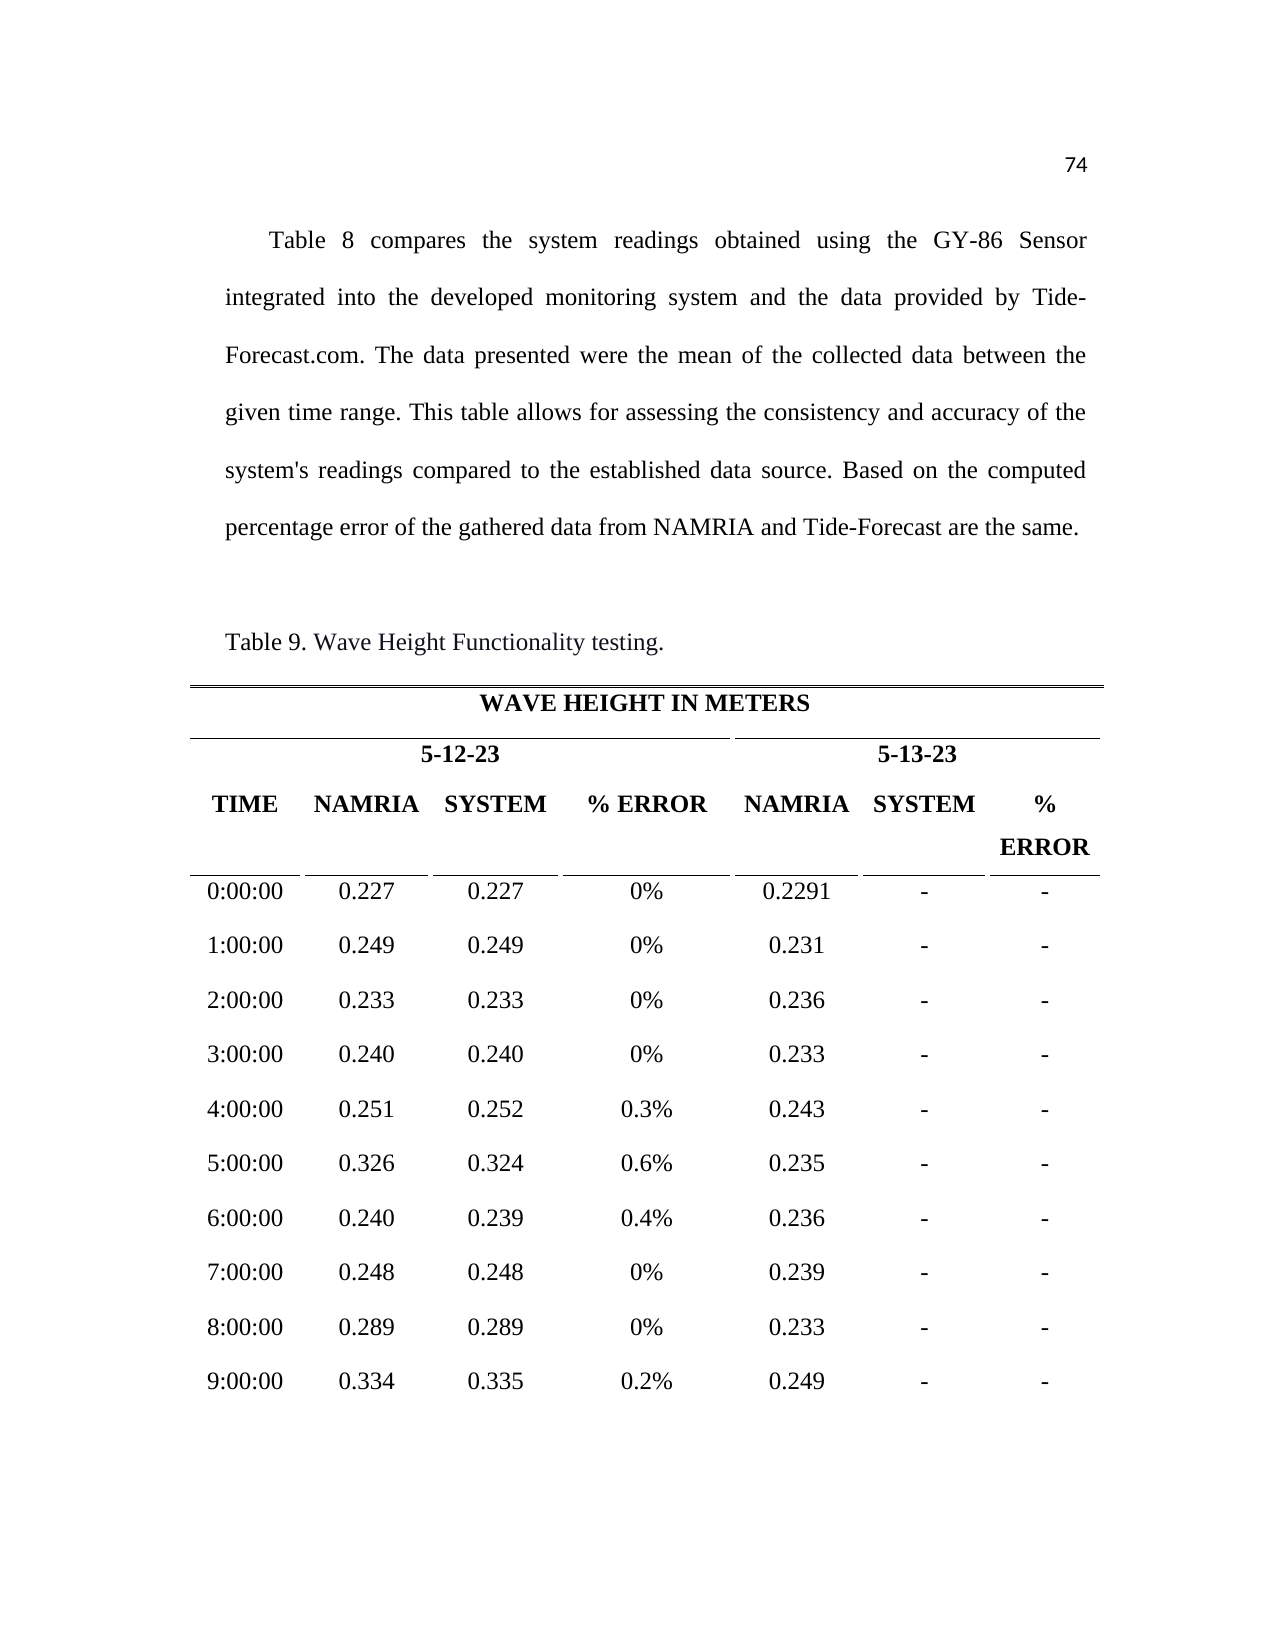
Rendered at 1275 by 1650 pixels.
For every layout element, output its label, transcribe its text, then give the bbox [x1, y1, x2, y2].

table_cell 4:00:00 [190, 1094, 300, 1144]
table_cell % ERROR [988, 789, 1102, 875]
table_cell - [863, 1257, 985, 1307]
table_cell 0.324 [433, 1148, 558, 1198]
table_cell 0.227 [433, 876, 558, 926]
table_cell 0.289 [305, 1312, 428, 1362]
table_cell 0.249 [433, 931, 558, 980]
table_cell 0.233 [735, 1040, 858, 1089]
table_cell - [990, 1366, 1100, 1416]
table_cell 0.249 [735, 1366, 858, 1416]
table_cell 0.249 [305, 931, 428, 980]
table_cell 0% [563, 876, 730, 926]
table_cell - [990, 1040, 1100, 1089]
table_cell 6:00:00 [190, 1203, 300, 1253]
table_cell - [990, 1148, 1100, 1198]
table_cell - [863, 1203, 985, 1253]
table_cell - [863, 985, 985, 1035]
table_cell 7:00:00 [190, 1257, 300, 1307]
table_cell 0.248 [305, 1257, 428, 1307]
table_cell 0.233 [305, 985, 428, 1035]
table_cell - [990, 1094, 1100, 1144]
table_cell - [863, 876, 985, 926]
table_cell 0.236 [735, 985, 858, 1035]
table_cell - [990, 1312, 1100, 1362]
table_cell TIME [188, 789, 302, 875]
table_cell 0.240 [305, 1203, 428, 1253]
table_cell - [990, 1203, 1100, 1253]
table_header WAVE HEIGHT IN METERS [190, 688, 1100, 738]
table_cell 0.2% [563, 1366, 730, 1416]
table_cell - [990, 985, 1100, 1035]
table_cell 0.4% [563, 1203, 730, 1253]
table_cell 0.236 [735, 1203, 858, 1253]
table_cell - [863, 1094, 985, 1144]
table_cell 1:00:00 [190, 931, 300, 980]
table_cell SYSTEM [861, 789, 988, 875]
table_cell 0% [563, 1040, 730, 1089]
table_cell 9:00:00 [190, 1366, 300, 1416]
table_cell % ERROR [561, 789, 733, 875]
table_cell 0:00:00 [190, 876, 300, 926]
table_cell 0.240 [433, 1040, 558, 1089]
table_cell 0.239 [735, 1257, 858, 1307]
table_cell 0.227 [305, 876, 428, 926]
table_cell 5:00:00 [190, 1148, 300, 1198]
table_cell 0.233 [433, 985, 558, 1035]
table_cell 0.326 [305, 1148, 428, 1198]
table_cell 2:00:00 [190, 985, 300, 1035]
table_cell 8:00:00 [190, 1312, 300, 1362]
table_cell 0.240 [305, 1040, 428, 1089]
table_cell 0.233 [735, 1312, 858, 1362]
text Table 9. Wave Height Functionality testing. [225, 627, 1087, 656]
table_cell - [863, 1366, 985, 1416]
table_cell - [990, 876, 1100, 926]
table_cell 3:00:00 [190, 1040, 300, 1089]
table_cell 0% [563, 1312, 730, 1362]
table_cell - [863, 931, 985, 980]
table_cell 0.248 [433, 1257, 558, 1307]
table_cell 0.243 [735, 1094, 858, 1144]
table_cell 0.334 [305, 1366, 428, 1416]
table_cell 0.235 [735, 1148, 858, 1198]
table_cell SYSTEM [431, 789, 561, 875]
table_cell 0.289 [433, 1312, 558, 1362]
text Table 8 compares the system readings obtained using the GY-86 Sensor integrated into the developed monitoring system and the data provided by Tide-Forecast.com. The data presented were the mean of the collected data between the given time range. This table allows for assessing the consistency and accuracy of the system's readings compared to the established data source. Based on the computed percentage error of the gathered data from NAMRIA and Tide-Forecast are the same. [225, 225, 1087, 541]
table_cell 0.2291 [735, 876, 858, 926]
table_cell 0.251 [305, 1094, 428, 1144]
table_cell 0% [563, 1257, 730, 1307]
table_cell 5-12-23 [190, 739, 730, 789]
table_cell 5-13-23 [735, 739, 1100, 789]
table_cell 0.335 [433, 1366, 558, 1416]
table_cell 0.231 [735, 931, 858, 980]
table_cell - [990, 1257, 1100, 1307]
table_cell 0% [563, 985, 730, 1035]
table_cell 0.239 [433, 1203, 558, 1253]
table_cell NAMRIA [303, 789, 431, 875]
table_cell 0.252 [433, 1094, 558, 1144]
table_cell 0.3% [563, 1094, 730, 1144]
table_cell 0% [563, 931, 730, 980]
table_cell - [863, 1040, 985, 1089]
table_cell - [990, 931, 1100, 980]
table_cell - [863, 1312, 985, 1362]
table_cell NAMRIA [733, 789, 861, 875]
table_cell - [863, 1148, 985, 1198]
table_cell 0.6% [563, 1148, 730, 1198]
